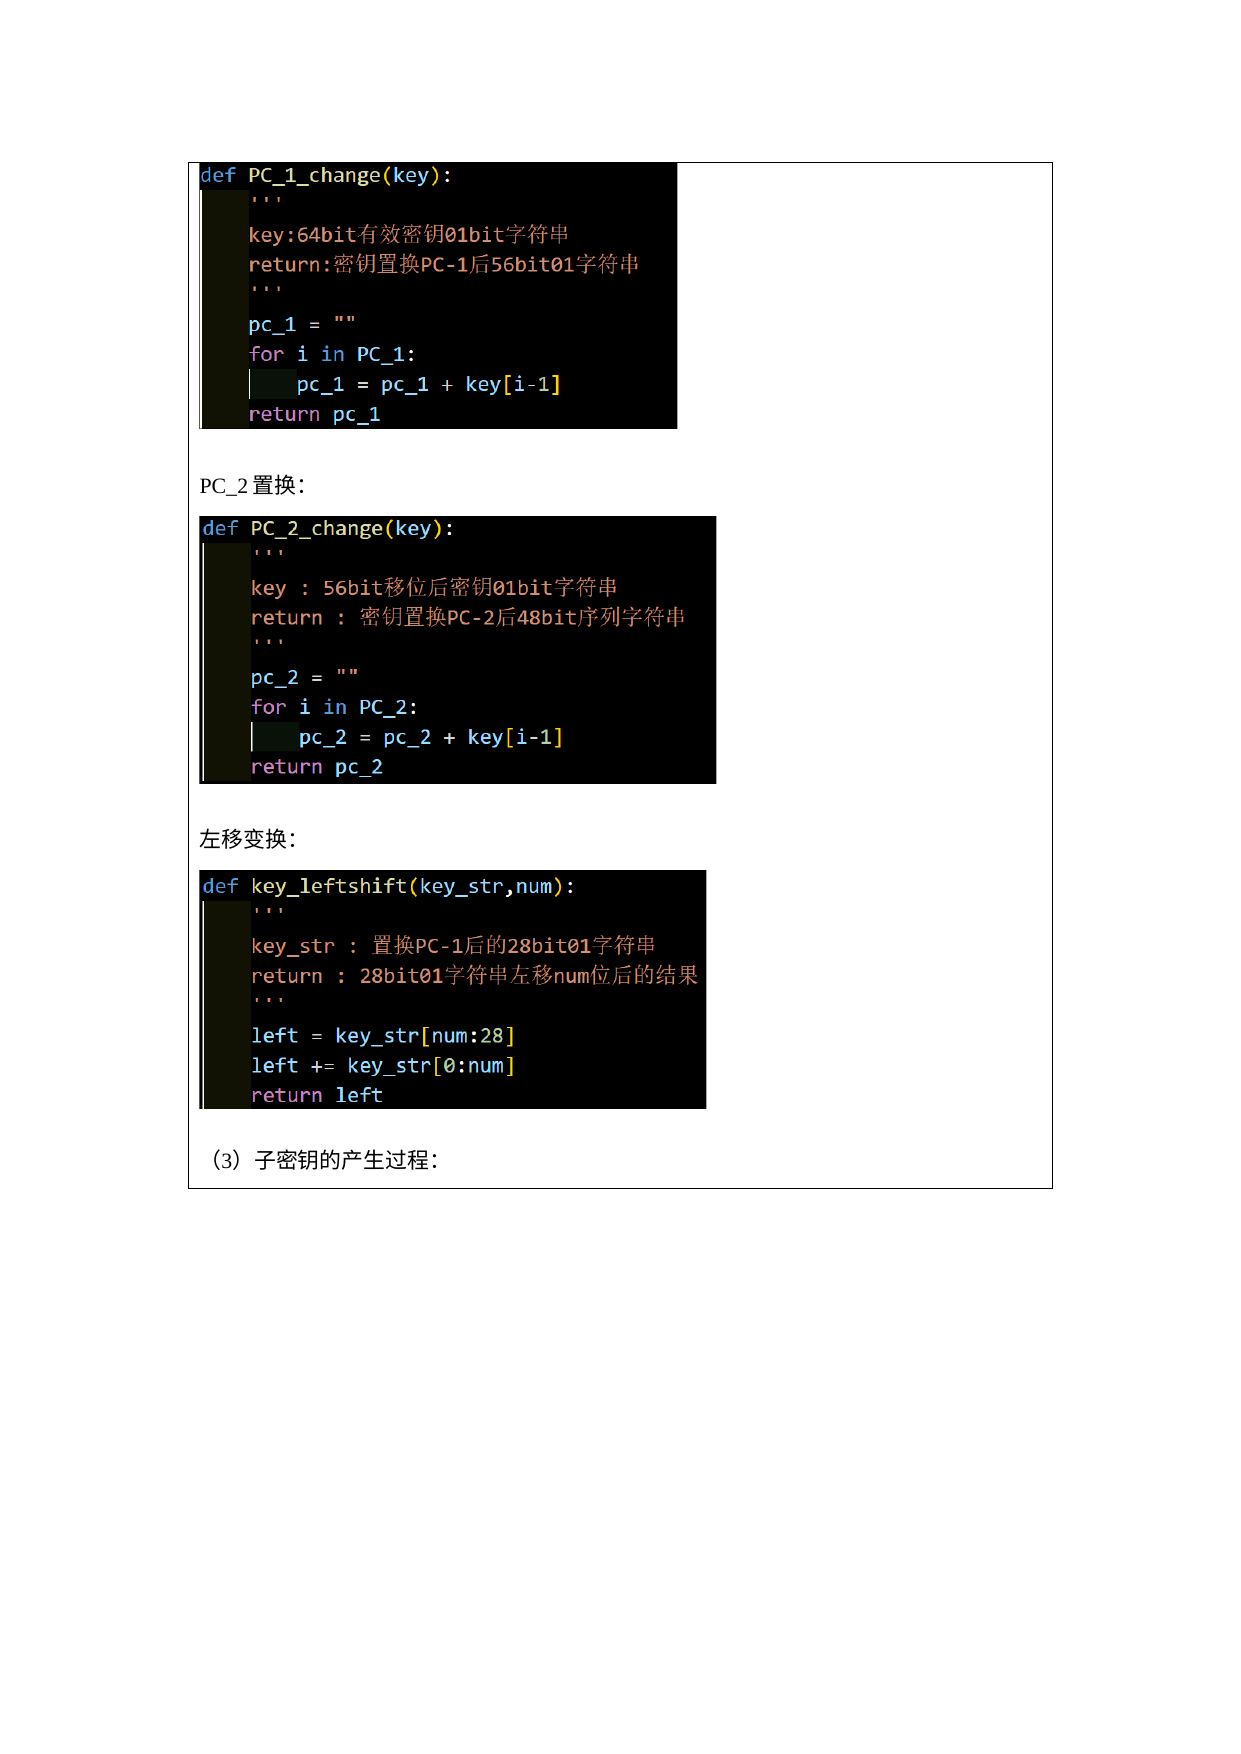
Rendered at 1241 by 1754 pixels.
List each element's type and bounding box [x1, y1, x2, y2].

picture [199, 870, 707, 1109]
picture [199, 516, 717, 784]
table_cell [189, 163, 1052, 1187]
picture [199, 163, 678, 429]
